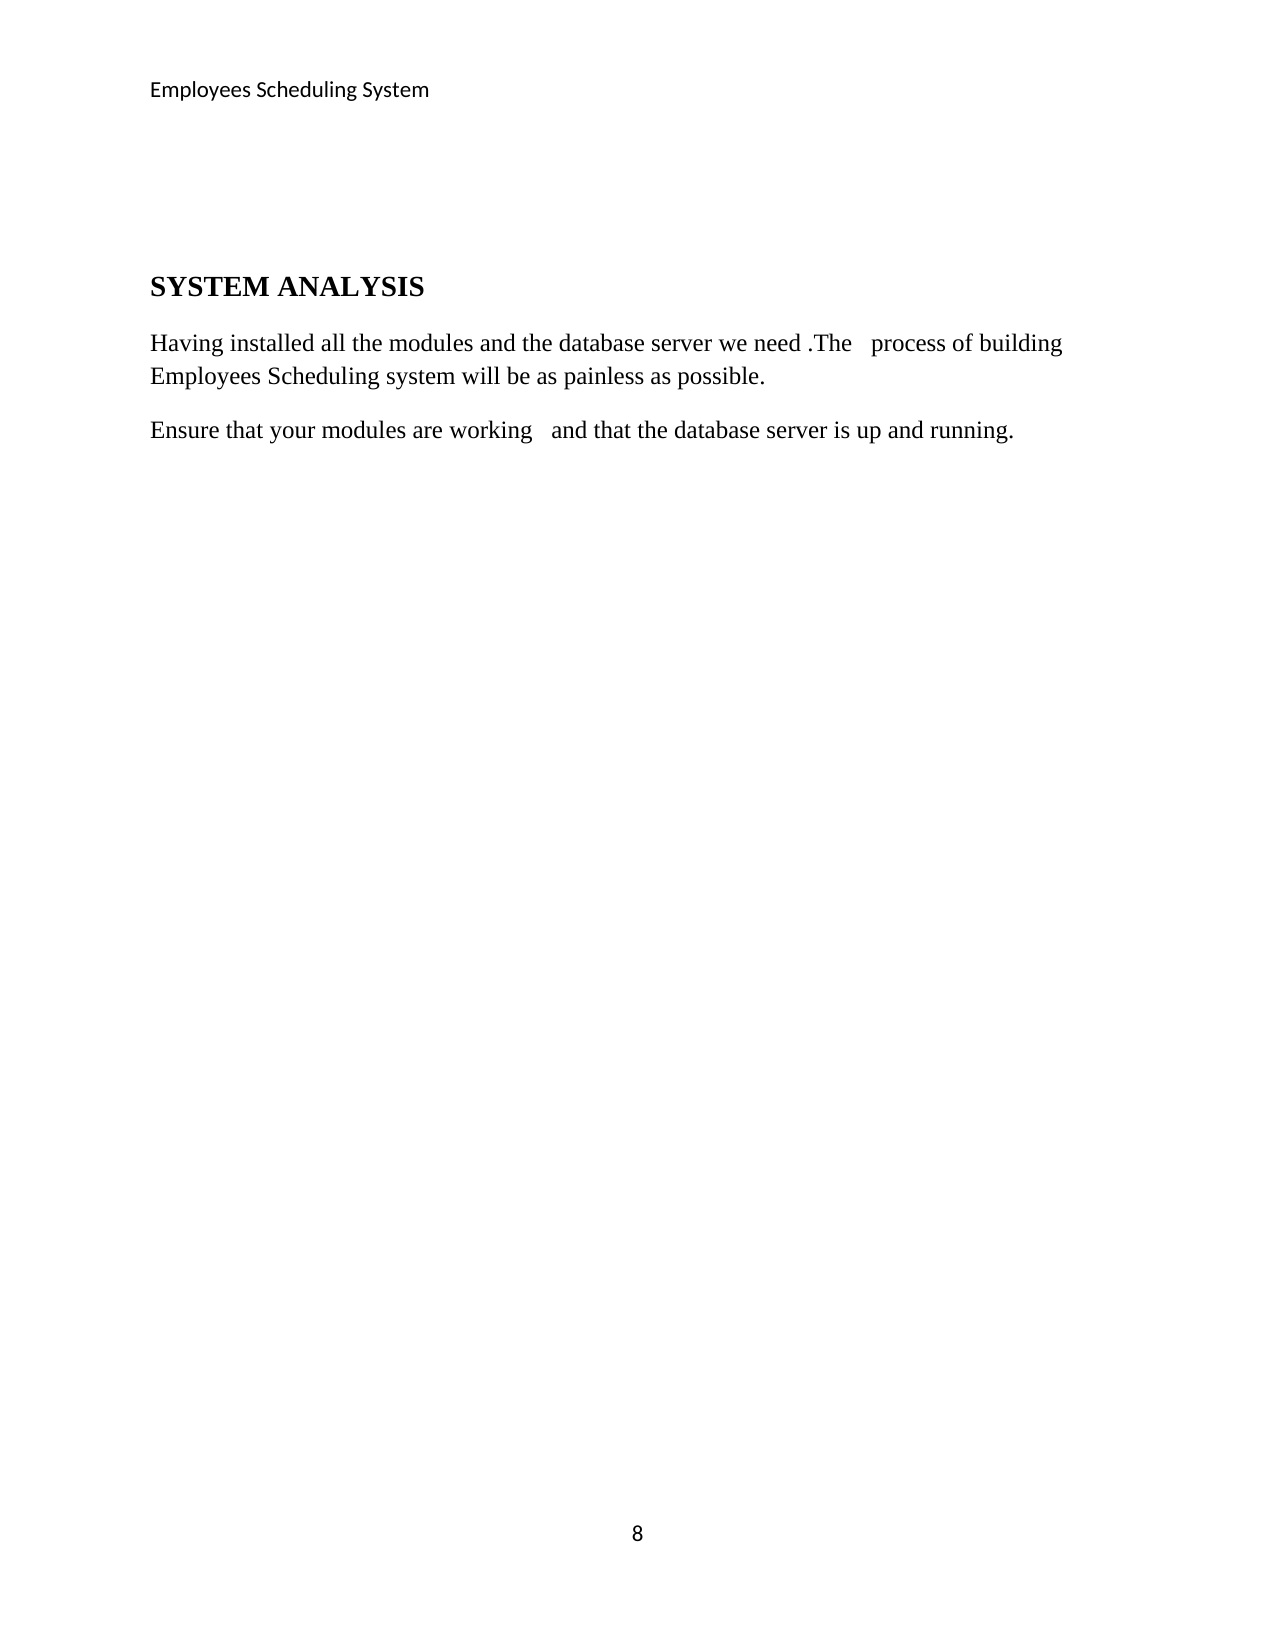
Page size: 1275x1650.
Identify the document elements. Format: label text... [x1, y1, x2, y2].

text SYSTEM ANALYSIS [150, 269, 1125, 302]
text Ensure that your modules are working and that the database server is up and running. [150, 415, 1125, 444]
text Having installed all the modules and the database server we need .The process of building Employees Scheduling system will be as painless as possible. [150, 328, 1125, 390]
